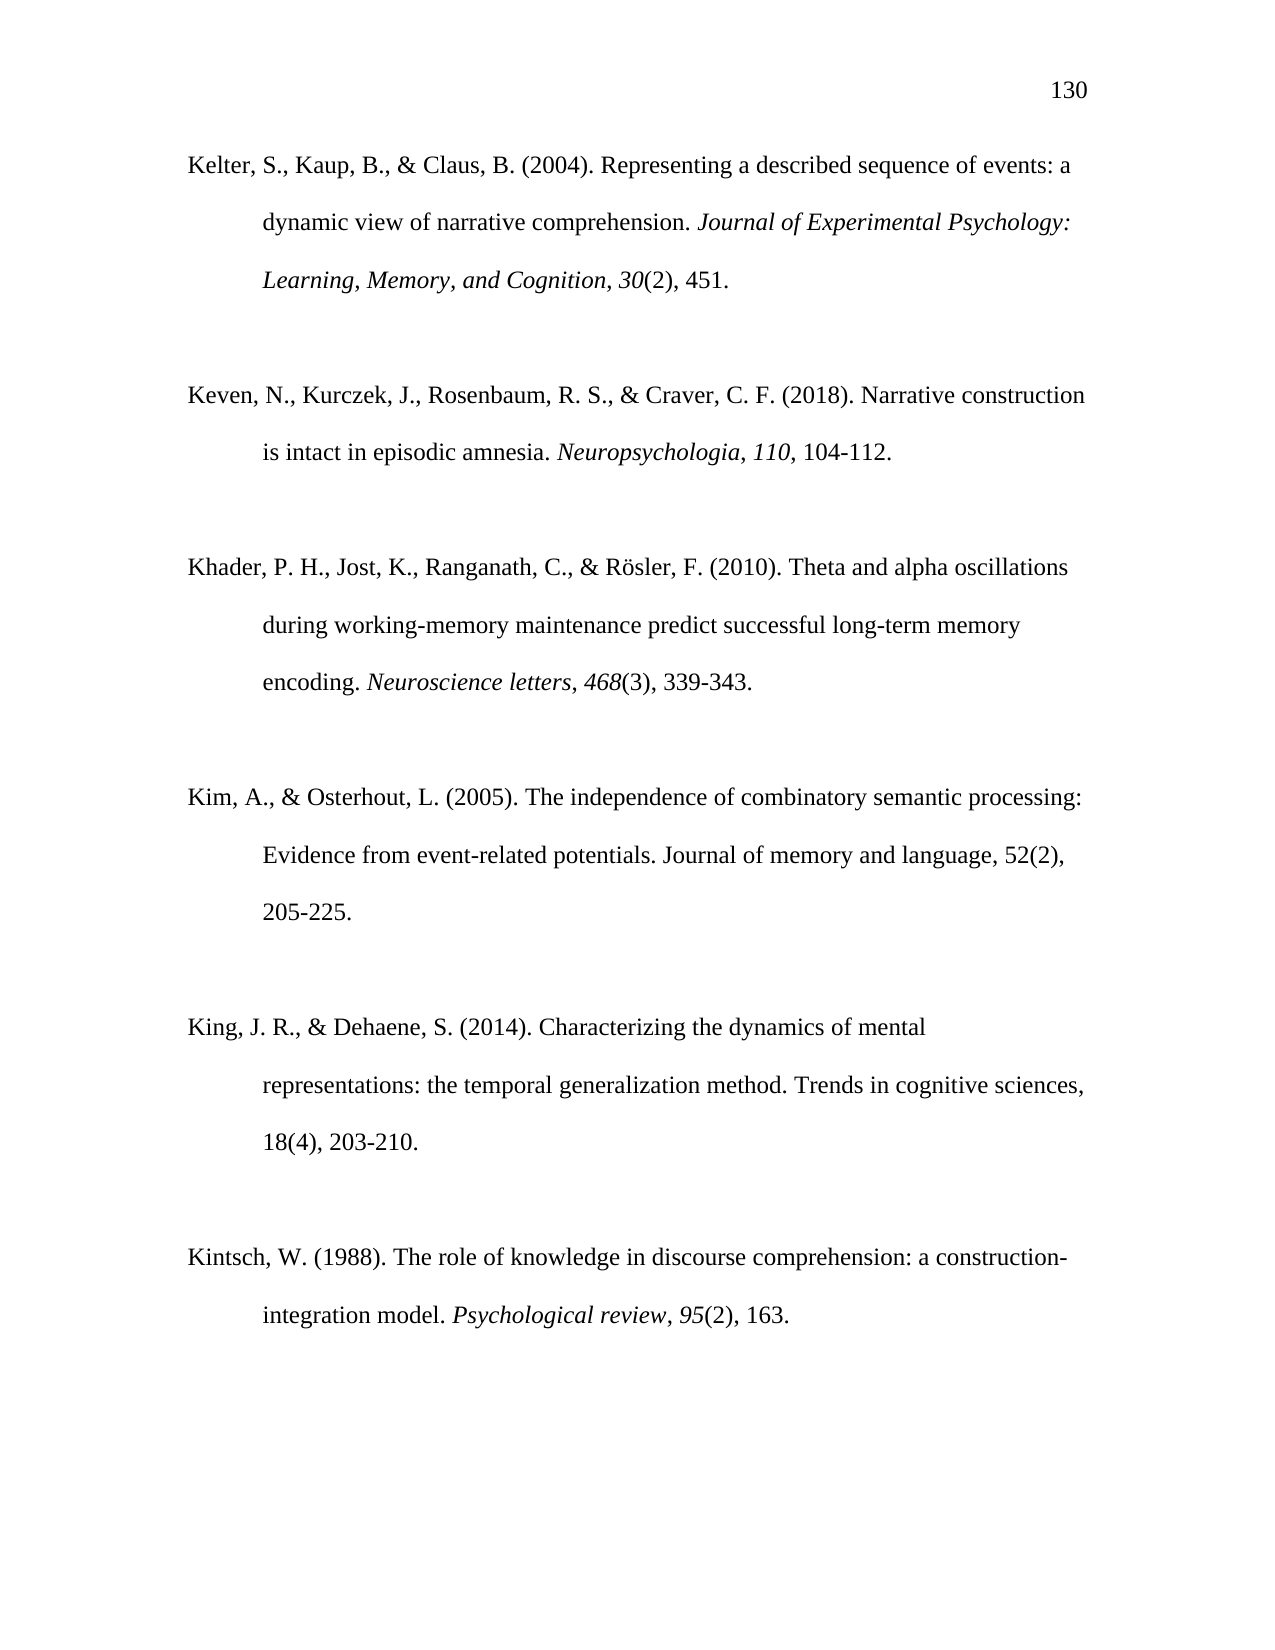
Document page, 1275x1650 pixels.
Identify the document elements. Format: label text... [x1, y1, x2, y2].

text King, J. R., & Dehaene, S. (2014). Characterizing the dynamics of mental representations: the temporal generalization method. Trends in cognitive sciences, 18(4), 203-210. [187, 1012, 1087, 1156]
text Kim, A., & Osterhout, L. (2005). The independence of combinatory semantic processing: Evidence from event-related potentials. Journal of memory and language, 52(2), 205-225. [187, 782, 1087, 926]
text Khader, P. H., Jost, K., Ranganath, C., & Rösler, F. (2010). Theta and alpha oscillations during working-memory maintenance predict successful long-term memory encoding. Neuroscience letters, 468(3), 339-343. [187, 552, 1087, 696]
text Kelter, S., Kaup, B., & Claus, B. (2004). Representing a described sequence of events: a dynamic view of narrative comprehension. Journal of Experimental Psychology: Learning, Memory, and Cognition, 30(2), 451. [187, 150, 1087, 294]
text Keven, N., Kurczek, J., Rosenbaum, R. S., & Craver, C. F. (2018). Narrative construction is intact in episodic amnesia. Neuropsychologia, 110, 104-112. [187, 380, 1087, 466]
text Kintsch, W. (1988). The role of knowledge in discourse comprehension: a construction-integration model. Psychological review, 95(2), 163. [187, 1242, 1087, 1329]
